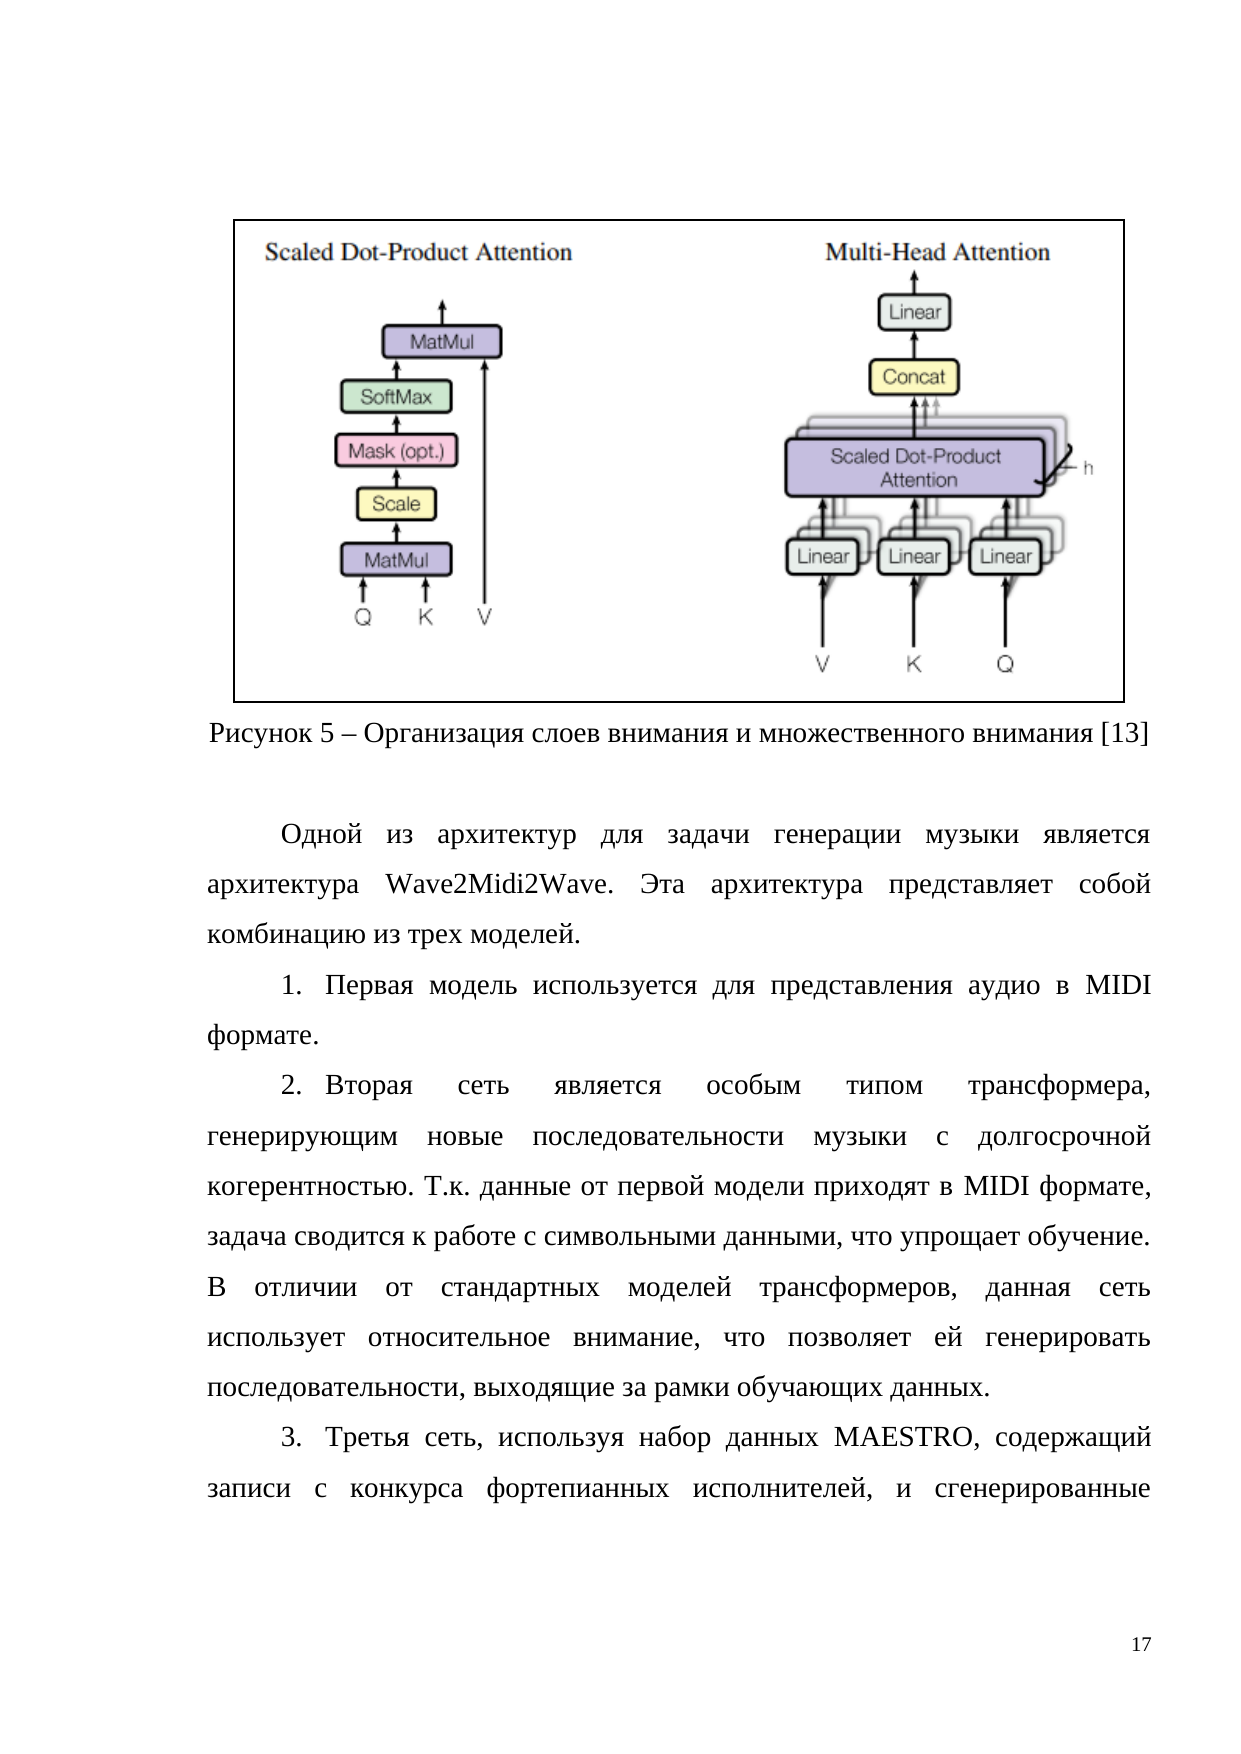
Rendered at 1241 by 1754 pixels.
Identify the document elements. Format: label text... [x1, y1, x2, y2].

text Рисунок 5 – Организация слоев внимания и множественного внимания [13] [207, 715, 1152, 749]
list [207, 1419, 1152, 1503]
text Одной из архитектур для задачи генерации музыки является архитектура Wave2Midi2Wave. Эта архитектура представляет собой комбинацию из трех моделей. [207, 816, 1152, 950]
picture [235, 221, 1123, 701]
list Вторая сеть является особым типом трансформера, генерирующим новые последовательности музыки с долгосрочной когерентностью. Т.к. данные от первой модели приходят в MIDI формате, задача сводится к работе с символьными данными, что упрощает обучение. В отличии от стандартных моделей трансформеров, данная сеть использует относительное внимание, что позволяет ей генерировать последовательности, выходящие за рамки обучающих данных. [207, 1067, 1152, 1403]
list Первая модель используется для представления аудио в MIDI формате. [207, 967, 1152, 1051]
